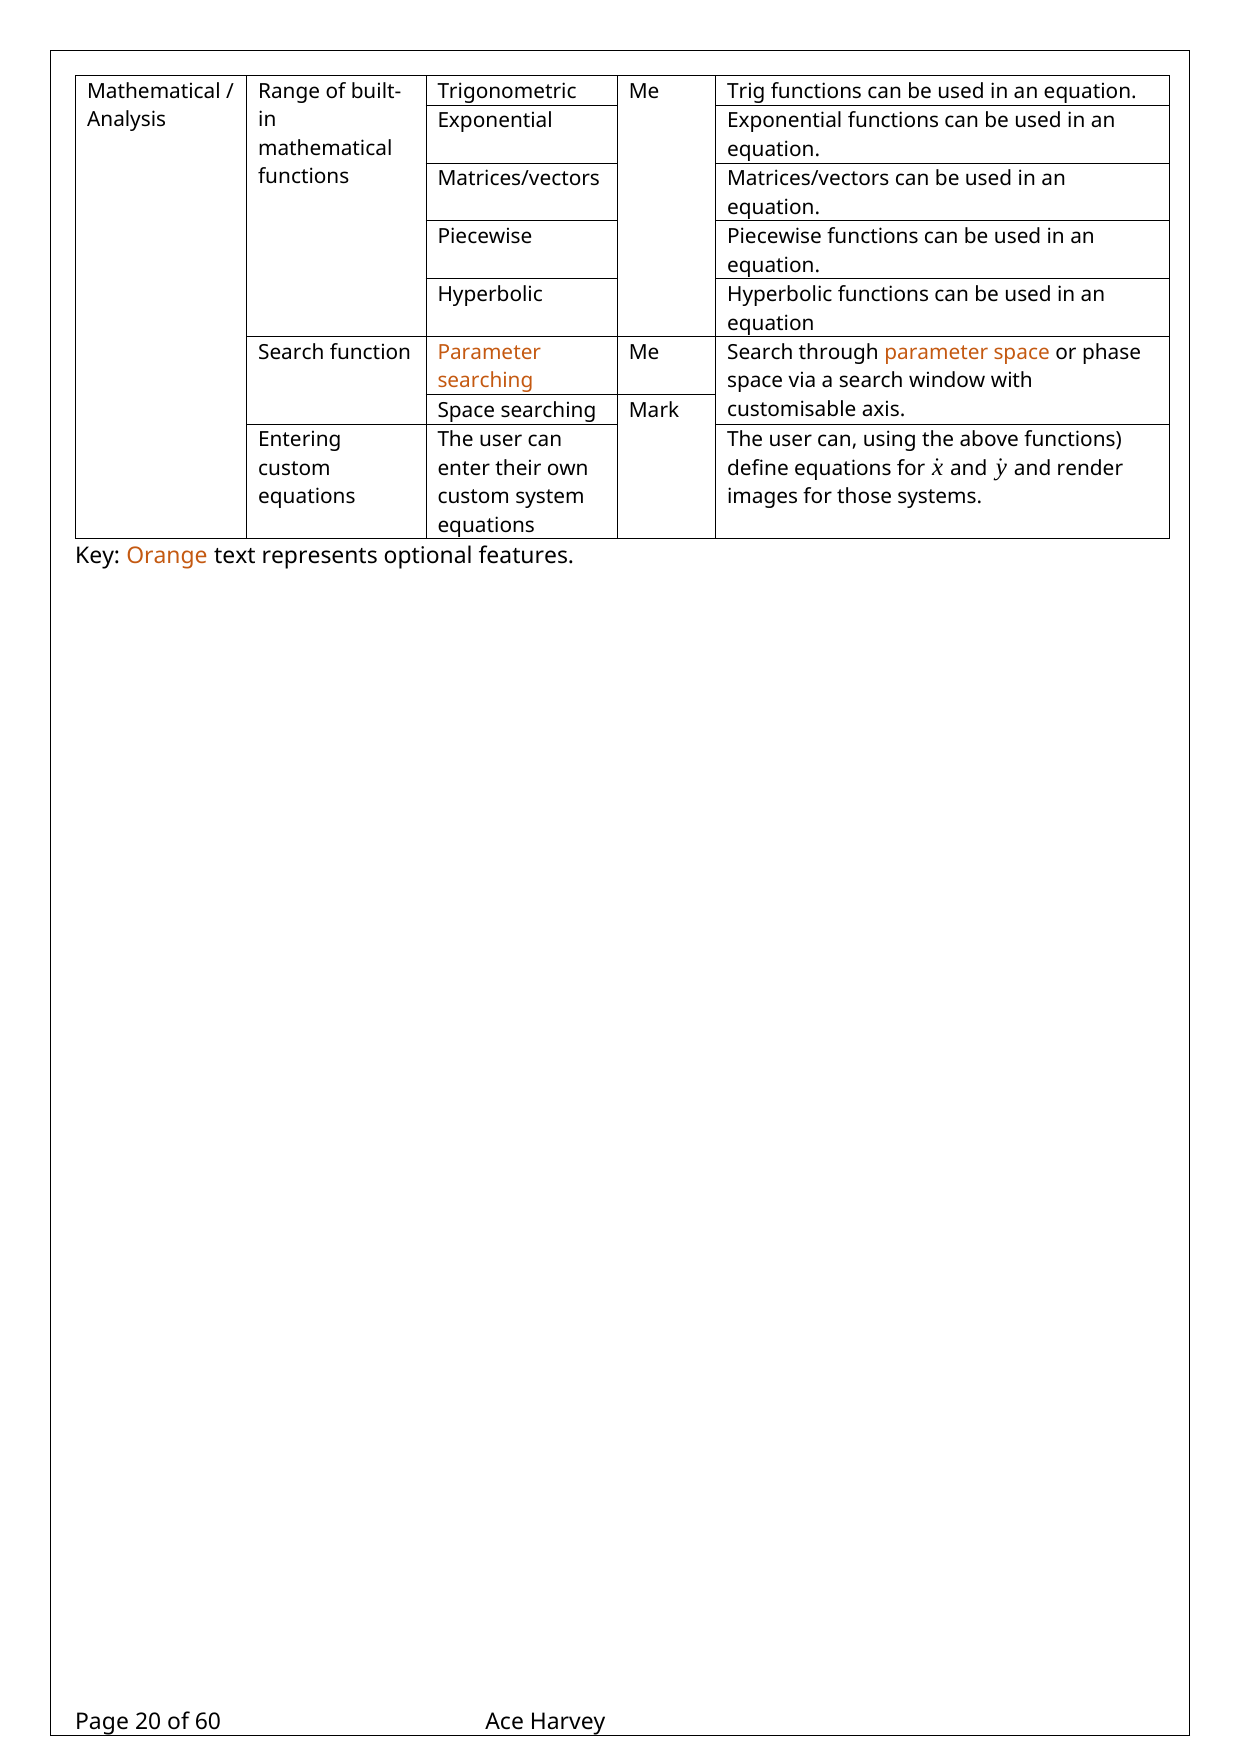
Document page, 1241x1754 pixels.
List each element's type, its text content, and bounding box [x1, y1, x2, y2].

table_cell Me [618, 337, 715, 394]
table_cell Trigonometric [427, 76, 617, 104]
table_cell Space searching [427, 395, 617, 423]
table_cell Search function [247, 337, 426, 423]
table_cell Mark [618, 395, 715, 538]
table_cell Range of built-in mathematical functions [247, 76, 426, 336]
table_cell Mathematical / Analysis [76, 76, 246, 538]
table_cell Matrices/vectors can be used in an equation. [716, 164, 1169, 220]
table_cell Parameter searching [427, 337, 617, 394]
text Key: Orange text represents optional features. [75, 539, 1165, 571]
table_cell Me [618, 76, 715, 336]
table_cell Exponential functions can be used in an equation. [716, 106, 1169, 162]
table_cell Hyperbolic [427, 279, 617, 336]
table_cell Piecewise [427, 221, 617, 278]
table_cell The user can enter their own custom system equations [427, 425, 617, 538]
table_cell Piecewise functions can be used in an equation. [716, 221, 1169, 278]
table_cell Search through parameter space or phase space via a search window with customisable axis. [716, 337, 1169, 423]
table_cell Hyperbolic functions can be used in an equation [716, 279, 1169, 336]
table_cell Entering custom equations [247, 425, 426, 538]
table_cell Matrices/vectors [427, 164, 617, 220]
table_cell Trig functions can be used in an equation. [716, 76, 1169, 104]
table_cell The user can, using the above functions) define equations for and and render images for those systems. [716, 425, 1169, 538]
table_cell Exponential [427, 106, 617, 162]
